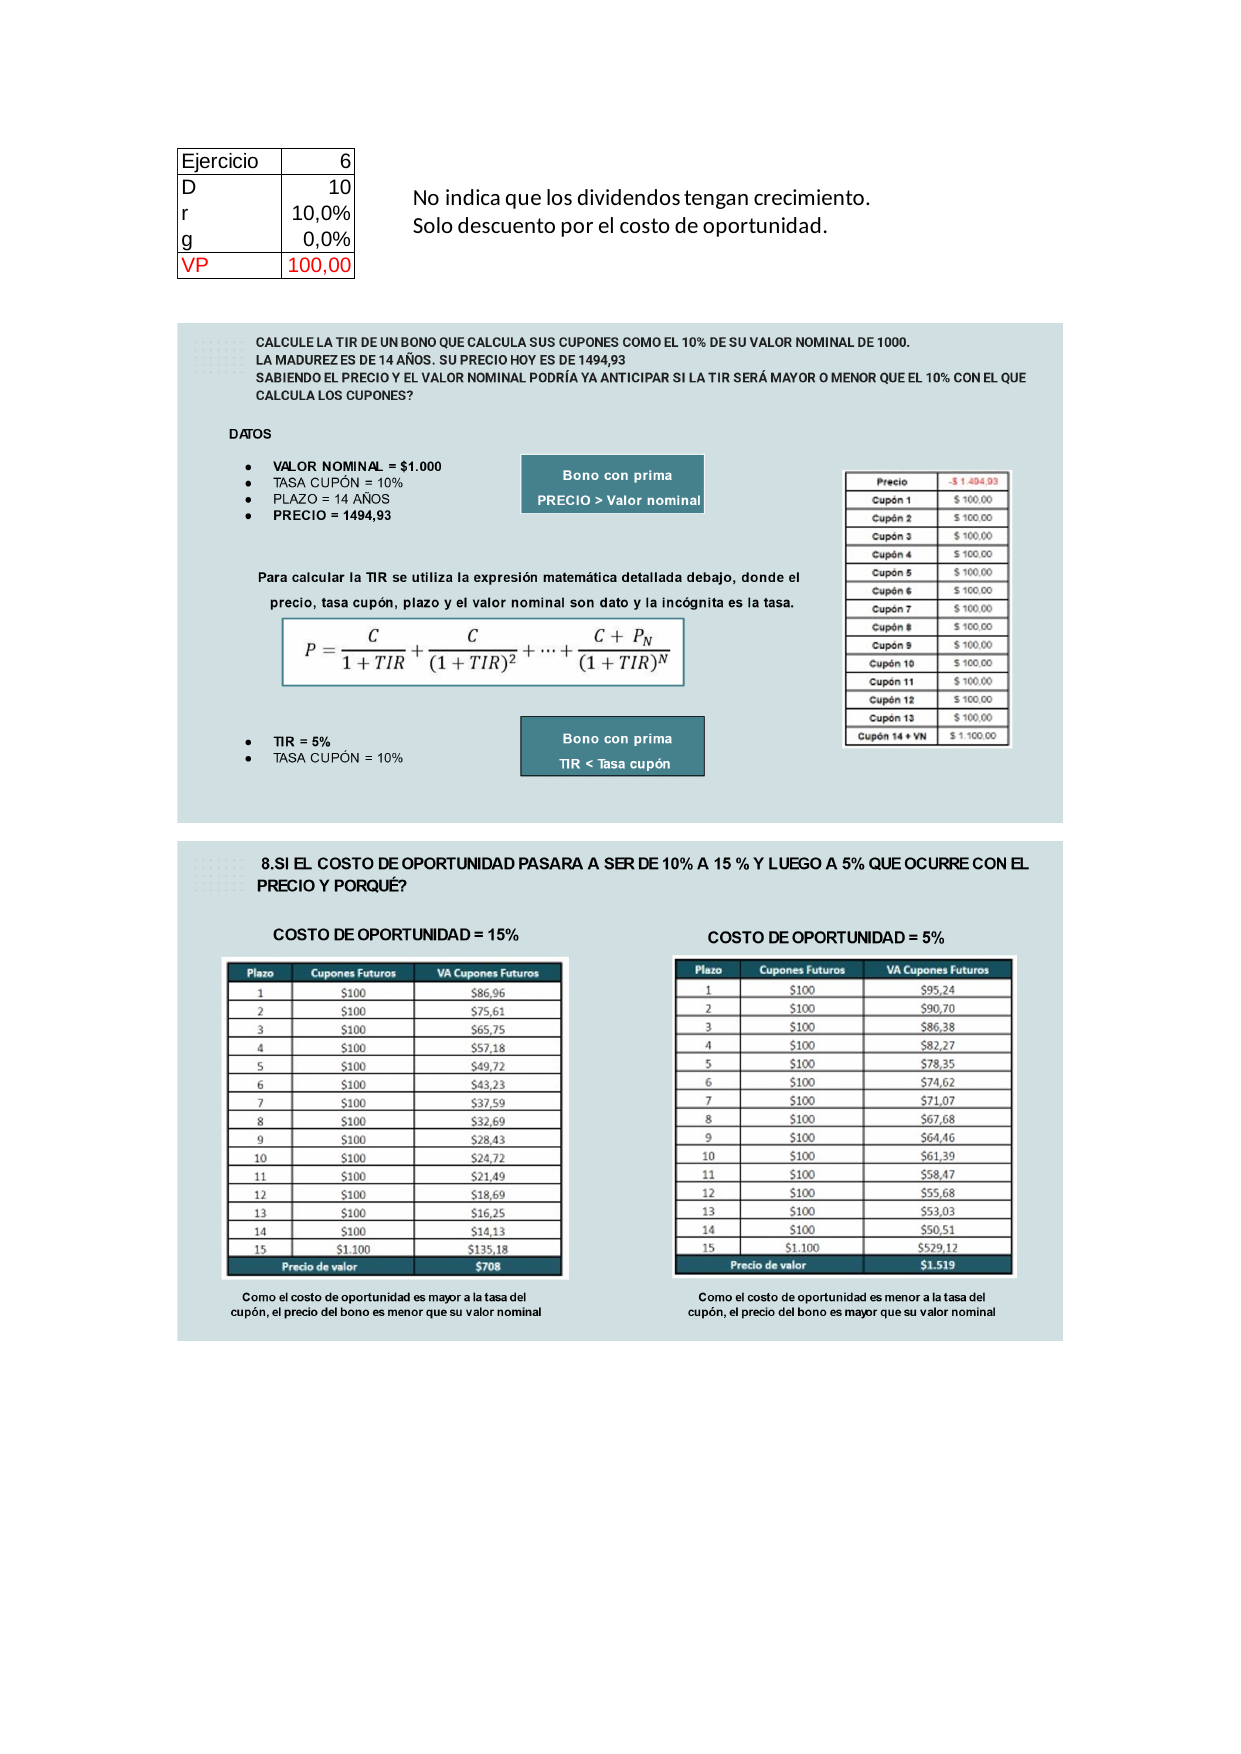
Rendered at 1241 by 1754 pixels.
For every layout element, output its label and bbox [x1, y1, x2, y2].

picture [177, 323, 1063, 823]
picture [177, 841, 1063, 1341]
